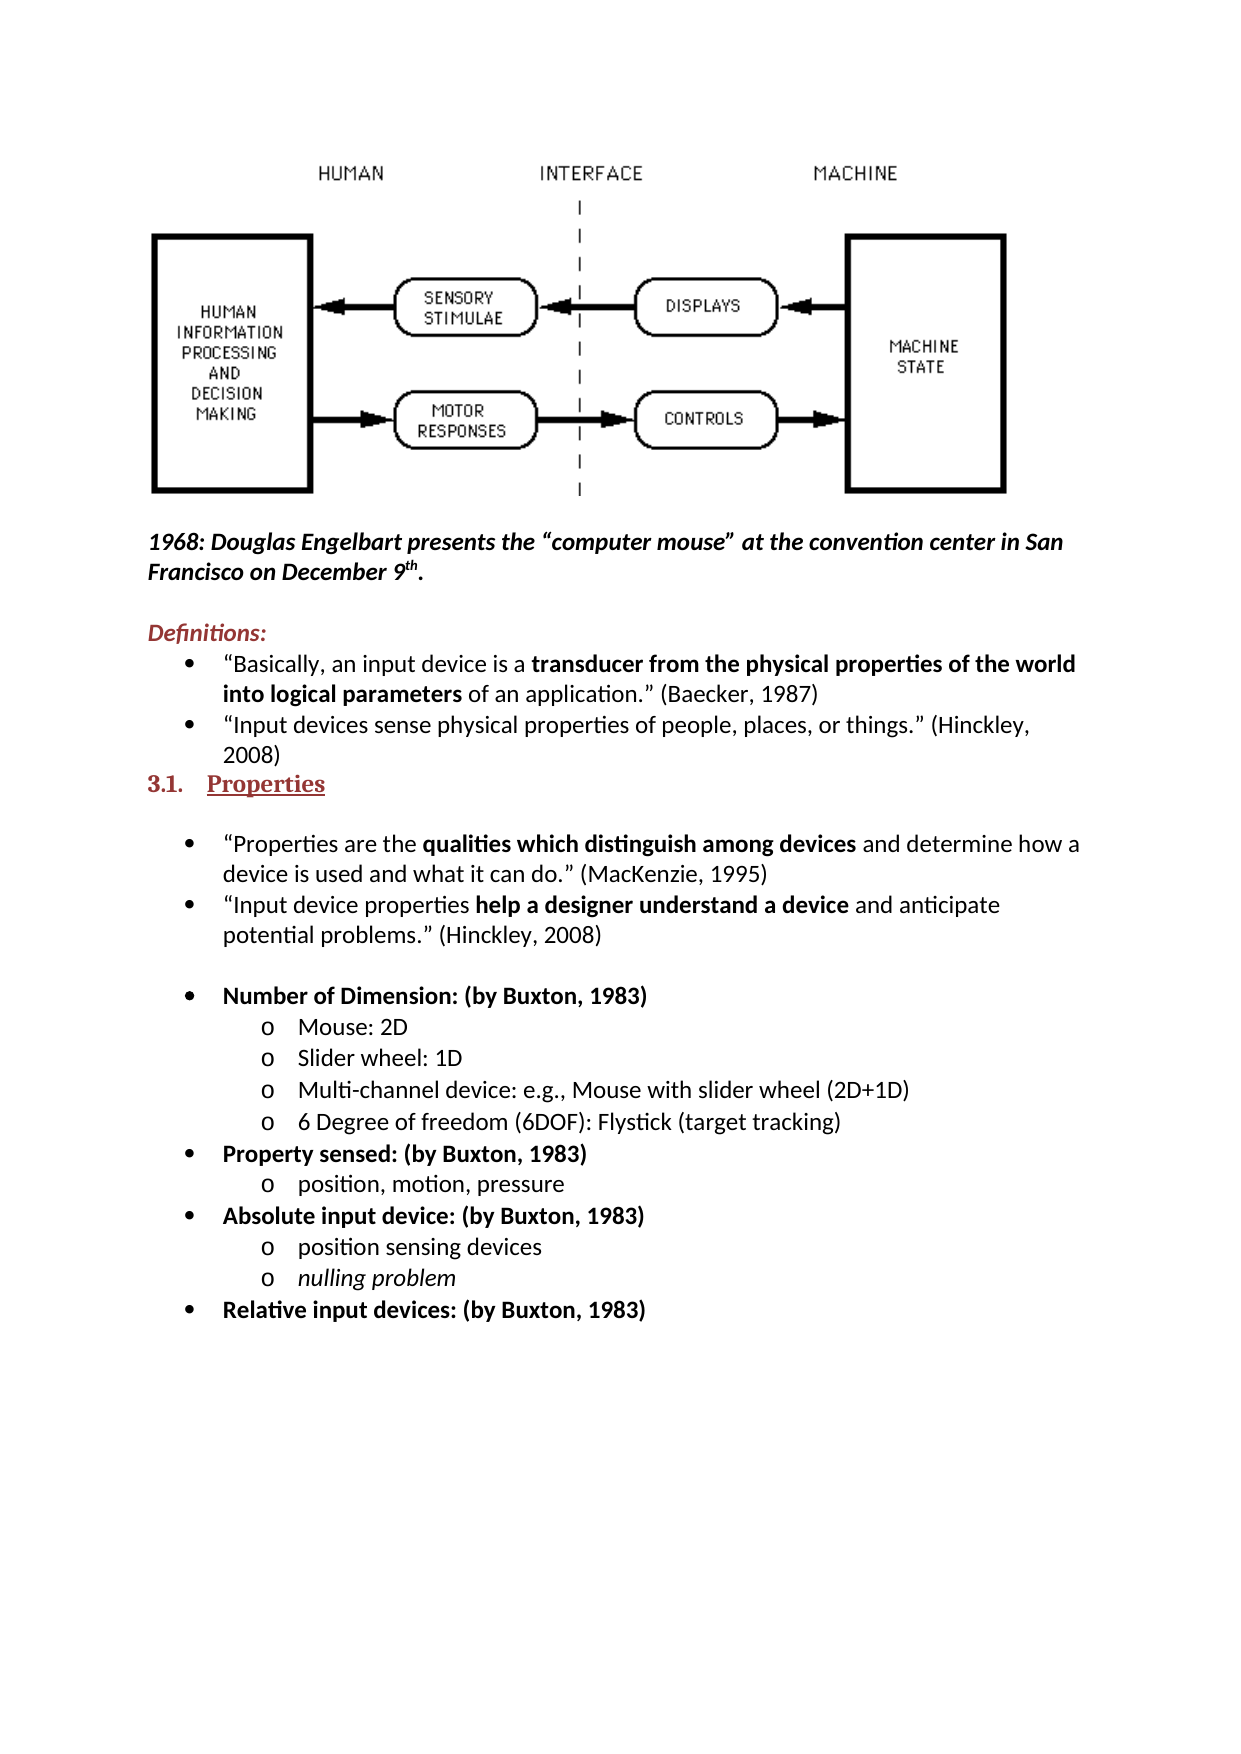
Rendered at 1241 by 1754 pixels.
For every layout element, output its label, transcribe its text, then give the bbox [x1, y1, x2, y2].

list position sensing devices [260, 1231, 1093, 1262]
list “Input devices sense physical properties of people, places, or things.” (Hinckley, 2008) [185, 709, 1093, 770]
list Property sensed: (by Buxton, 1983) [185, 1138, 1093, 1168]
list position, motion, pressure [260, 1168, 1093, 1200]
text Definitions: [148, 618, 1093, 648]
list Relative input devices: (by Buxton, 1983) [185, 1294, 1093, 1325]
list Properties [148, 770, 1093, 799]
list nulling problem [260, 1262, 1093, 1294]
list “Input device properties help a designer understand a device and anticipate potential problems.” (Hinckley, 2008) [185, 889, 1093, 950]
list Number of Dimension: (by Buxton, 1983) [185, 980, 1093, 1011]
list 6 Degree of freedom (6DOF): Flystick (target tracking) [260, 1106, 1093, 1138]
list Absolute input device: (by Buxton, 1983) [185, 1200, 1093, 1231]
list Multi-channel device: e.g., Mouse with slider wheel (2D+1D) [260, 1074, 1093, 1106]
text 1968: Douglas Engelbart presents the “computer mouse” at the convention center in San Francisco on December 9th. [148, 526, 1093, 587]
list “Basically, an input device is a transducer from the physical properties of the world into logical parameters of an application.” (Baecker, 1987) [185, 648, 1093, 709]
list “Properties are the qualities which distinguish among devices and determine how a device is used and what it can do.” (MacKenzie, 1995) [185, 828, 1093, 889]
list Slider wheel: 1D [260, 1043, 1093, 1074]
list Mouse: 2D [260, 1011, 1093, 1043]
